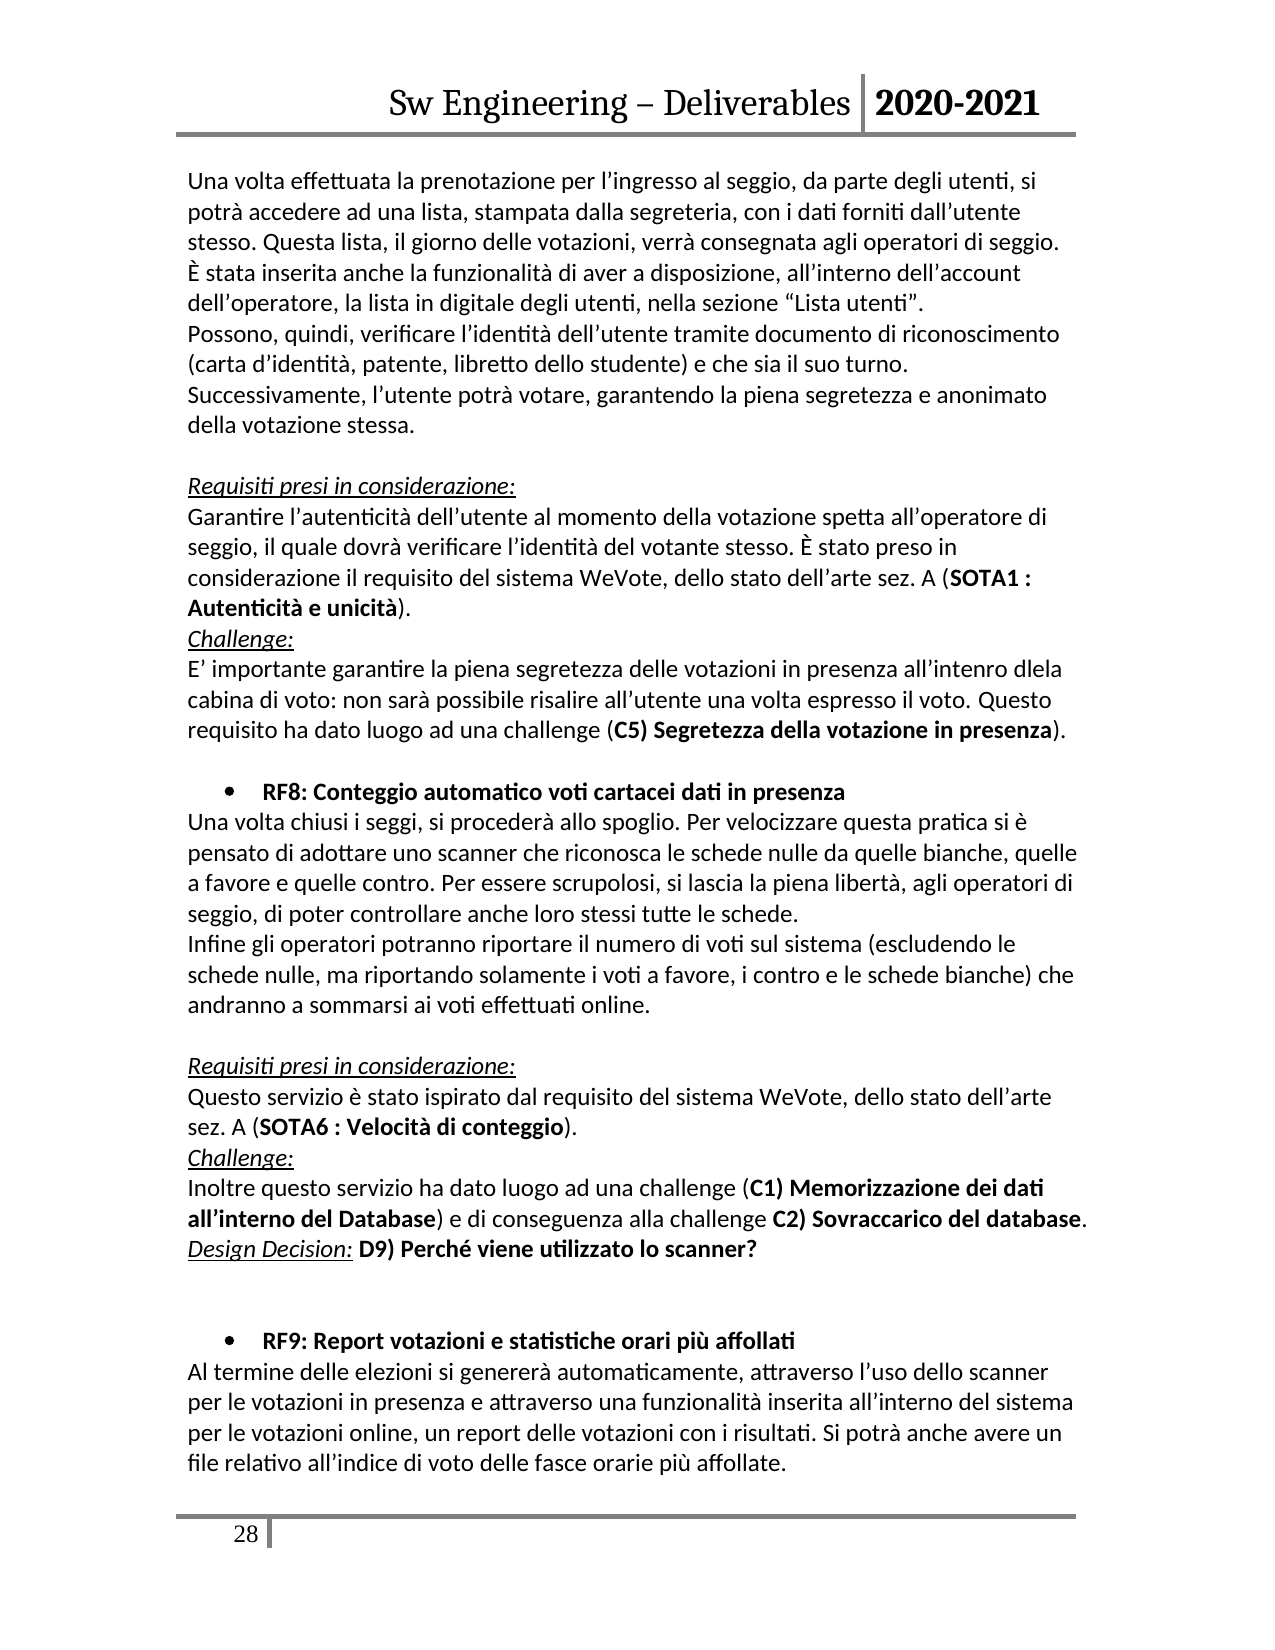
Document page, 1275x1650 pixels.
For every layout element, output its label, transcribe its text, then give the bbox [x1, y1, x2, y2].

text Al termine delle elezioni si genererà automaticamente, attraverso l’uso dello scanner per le votazioni in presenza e attraverso una funzionalità inserita all’interno del sistema per le votazioni online, un report delle votazioni con i risultati. Si potrà anche avere un file relativo all’indice di voto delle fasce orarie più affollate. [187, 1356, 1087, 1478]
text Challenge: [187, 623, 1087, 654]
text Requisiti presi in considerazione: [187, 471, 1087, 501]
text Una volta effettuata la prenotazione per l’ingresso al seggio, da parte degli utenti, si potrà accedere ad una lista, stampata dalla segreteria, con i dati forniti dall’utente stesso. Questa lista, il giorno delle votazioni, verrà consegnata agli operatori di seggio. [187, 165, 1087, 257]
list RF8: Conteggio automatico voti cartacei dati in presenza [225, 776, 1087, 806]
text Questo servizio è stato ispirato dal requisito del sistema WeVote, dello stato dell’arte sez. A (SOTA6 : Velocità di conteggio). [187, 1081, 1087, 1142]
text E’ importante garantire la piena segretezza delle votazioni in presenza all’intenro dlela cabina di voto: non sarà possibile risalire all’utente una volta espresso il voto. Questo requisito ha dato luogo ad una challenge (C5) Segretezza della votazione in presenza). [187, 654, 1087, 745]
text Requisiti presi in considerazione: [187, 1050, 1087, 1081]
text È stata inserita anche la funzionalità di aver a disposizione, all’interno dell’account dell’operatore, la lista in digitale degli utenti, nella sezione “Lista utenti”. [187, 257, 1087, 318]
text Possono, quindi, verificare l’identità dell’utente tramite documento di riconoscimento (carta d’identità, patente, libretto dello studente) e che sia il suo turno. [187, 318, 1087, 379]
text Garantire l’autenticità dell’utente al momento della votazione spetta all’operatore di seggio, il quale dovrà verificare l’identità del votante stesso. È stato preso in considerazione il requisito del sistema WeVote, dello stato dell’arte sez. A (SOTA1 : Autenticità e unicità). [187, 501, 1087, 623]
text Successivamente, l’utente potrà votare, garantendo la piena segretezza e anonimato della votazione stessa. [187, 379, 1087, 440]
text Design Decision: D9) Perché viene utilizzato lo scanner? [187, 1233, 1087, 1264]
list RF9: Report votazioni e statistiche orari più affollati [225, 1325, 1087, 1356]
text Challenge: [187, 1142, 1087, 1172]
text Una volta chiusi i seggi, si procederà allo spoglio. Per velocizzare questa pratica si è pensato di adottare uno scanner che riconosca le schede nulle da quelle bianche, quelle a favore e quelle contro. Per essere scrupolosi, si lascia la piena libertà, agli operatori di seggio, di poter controllare anche loro stessi tutte le schede. [187, 806, 1087, 928]
text Infine gli operatori potranno riportare il numero di voti sul sistema (escludendo le schede nulle, ma riportando solamente i voti a favore, i contro e le schede bianche) che andranno a sommarsi ai voti effettuati online. [187, 928, 1087, 1020]
